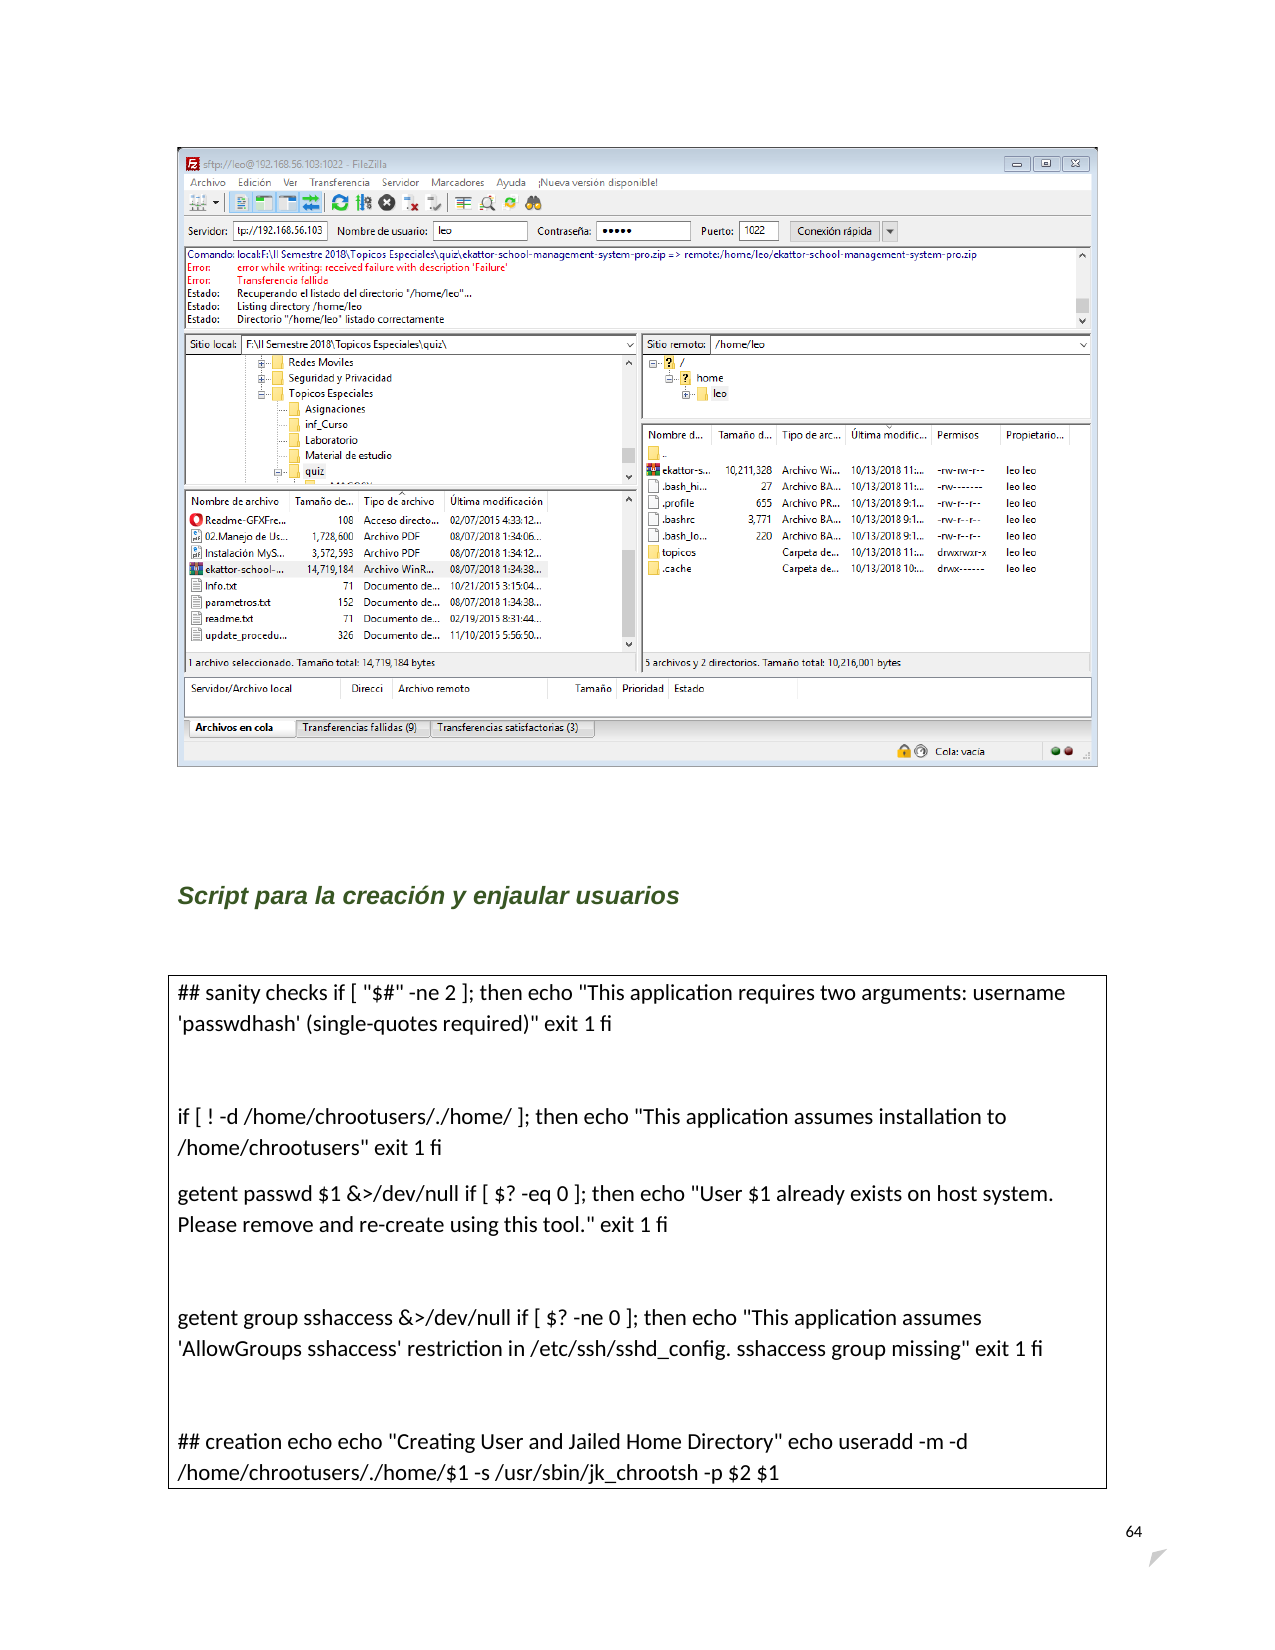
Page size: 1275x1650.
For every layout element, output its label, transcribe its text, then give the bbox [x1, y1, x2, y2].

text getent group sshaccess &>/dev/null if [ $? -ne 0 ]; then echo "This application assumes 'AllowGroups sshaccess' restriction in /etc/ssh/sshd_config. sshaccess group missing" exit 1 fi [169, 1300, 1106, 1362]
text Script para la creación y enjaular usuarios [177, 881, 1098, 909]
text if [ ! -d /home/chrootusers/./home/ ]; then echo "This application assumes installation to /home/chrootusers" exit 1 fi [169, 1099, 1106, 1161]
text ## sanity checks if [ "$#" -ne 2 ]; then echo "This application requires two arguments: username 'passwdhash' (single-quotes required)" exit 1 fi [169, 976, 1106, 1037]
text ## creation echo echo "Creating User and Jailed Home Directory" echo useradd -m -d /home/chrootusers/./home/$1 -s /usr/sbin/jk_chrootsh -p $2 $1 [169, 1424, 1106, 1488]
text getent passwd $1 &>/dev/null if [ $? -eq 0 ]; then echo "User $1 already exists on host system. Please remove and re-create using this tool." exit 1 fi [169, 1176, 1106, 1238]
